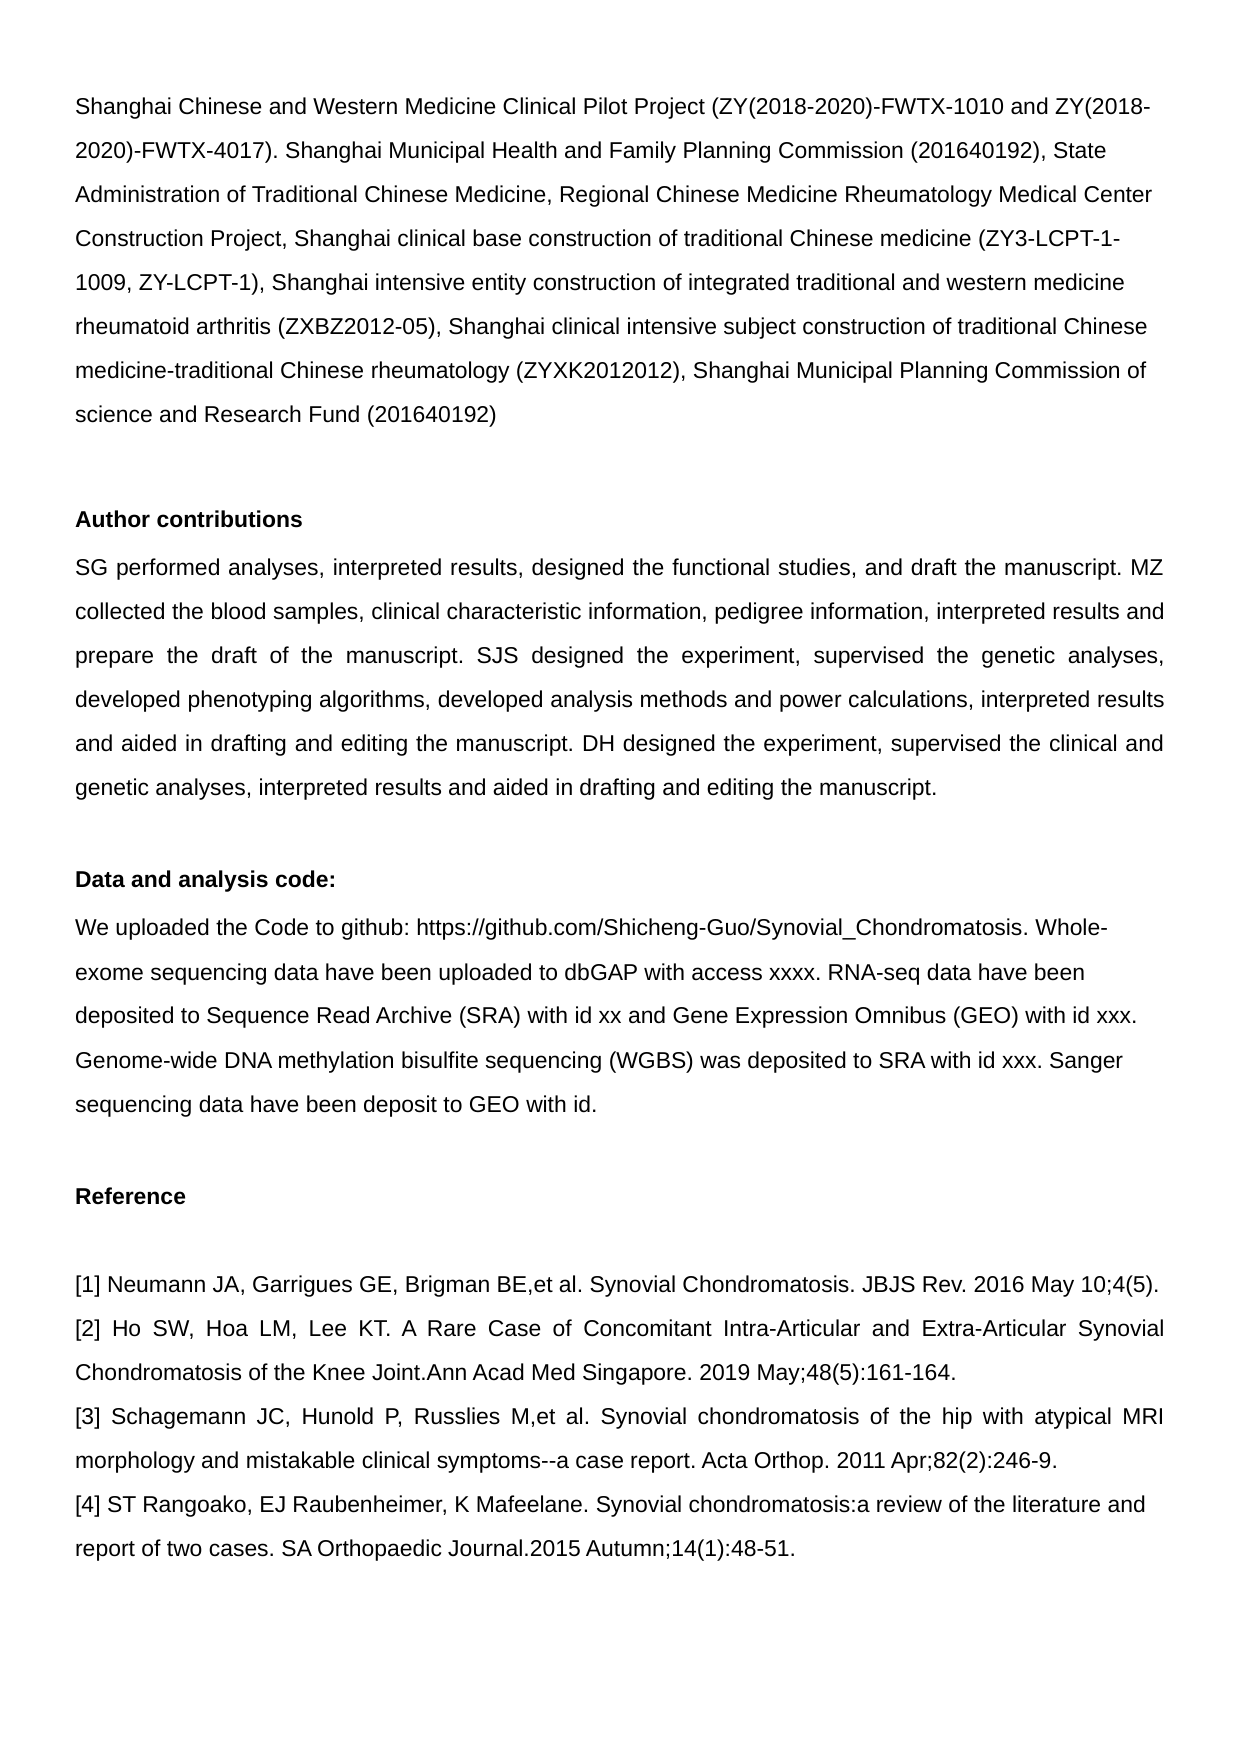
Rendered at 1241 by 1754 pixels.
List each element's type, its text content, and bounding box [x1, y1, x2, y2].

text [2] Ho SW, Hoa LM, Lee KT. A Rare Case of Concomitant Intra-Articular and Extra-Articular Synovial Chondromatosis of the Knee Joint.Ann Acad Med Singapore. 2019 May;48(5):161-164. [75, 1306, 1165, 1394]
text We uploaded the Code to github: https://github.com/Shicheng-Guo/Synovial_Chondromatosis. Whole-exome sequencing data have been uploaded to dbGAP with access xxxx. RNA-seq data have been deposited to Sequence Read Archive (SRA) with id xx and Gene Expression Omnibus (GEO) with id xxx. Genome-wide DNA methylation bisulfite sequencing (WGBS) was deposited to SRA with id xxx. Sanger sequencing data have been deposit to GEO with id. [75, 906, 1165, 1126]
text [4] ST Rangoako, EJ Raubenheimer, K Mafeelane. Synovial chondromatosis:a review of the literature and report of two cases. SA Orthopaedic Journal.2015 Autumn;14(1):48-51. [75, 1482, 1165, 1571]
subtitle Data and analysis code: [75, 858, 1165, 902]
text SG performed analyses, interpreted results, designed the functional studies, and draft the manuscript. MZ collected the blood samples, clinical characteristic information, pedigree information, interpreted results and prepare the draft of the manuscript. SJS designed the experiment, supervised the genetic analyses, developed phenotyping algorithms, developed analysis methods and power calculations, interpreted results and aided in drafting and editing the manuscript. DH designed the experiment, supervised the clinical and genetic analyses, interpreted results and aided in drafting and editing the manuscript. [75, 545, 1165, 809]
subtitle Author contributions [75, 497, 1165, 541]
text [75, 84, 1165, 436]
text [3] Schagemann JC, Hunold P, Russlies M,et al. Synovial chondromatosis of the hip with atypical MRI morphology and mistakable clinical symptoms--a case report. Acta Orthop. 2011 Apr;82(2):246-9. [75, 1394, 1165, 1482]
subtitle Reference [75, 1174, 1165, 1218]
text [1] Neumann JA, Garrigues GE, Brigman BE,et al. Synovial Chondromatosis. JBJS Rev. 2016 May 10;4(5). [75, 1262, 1165, 1306]
